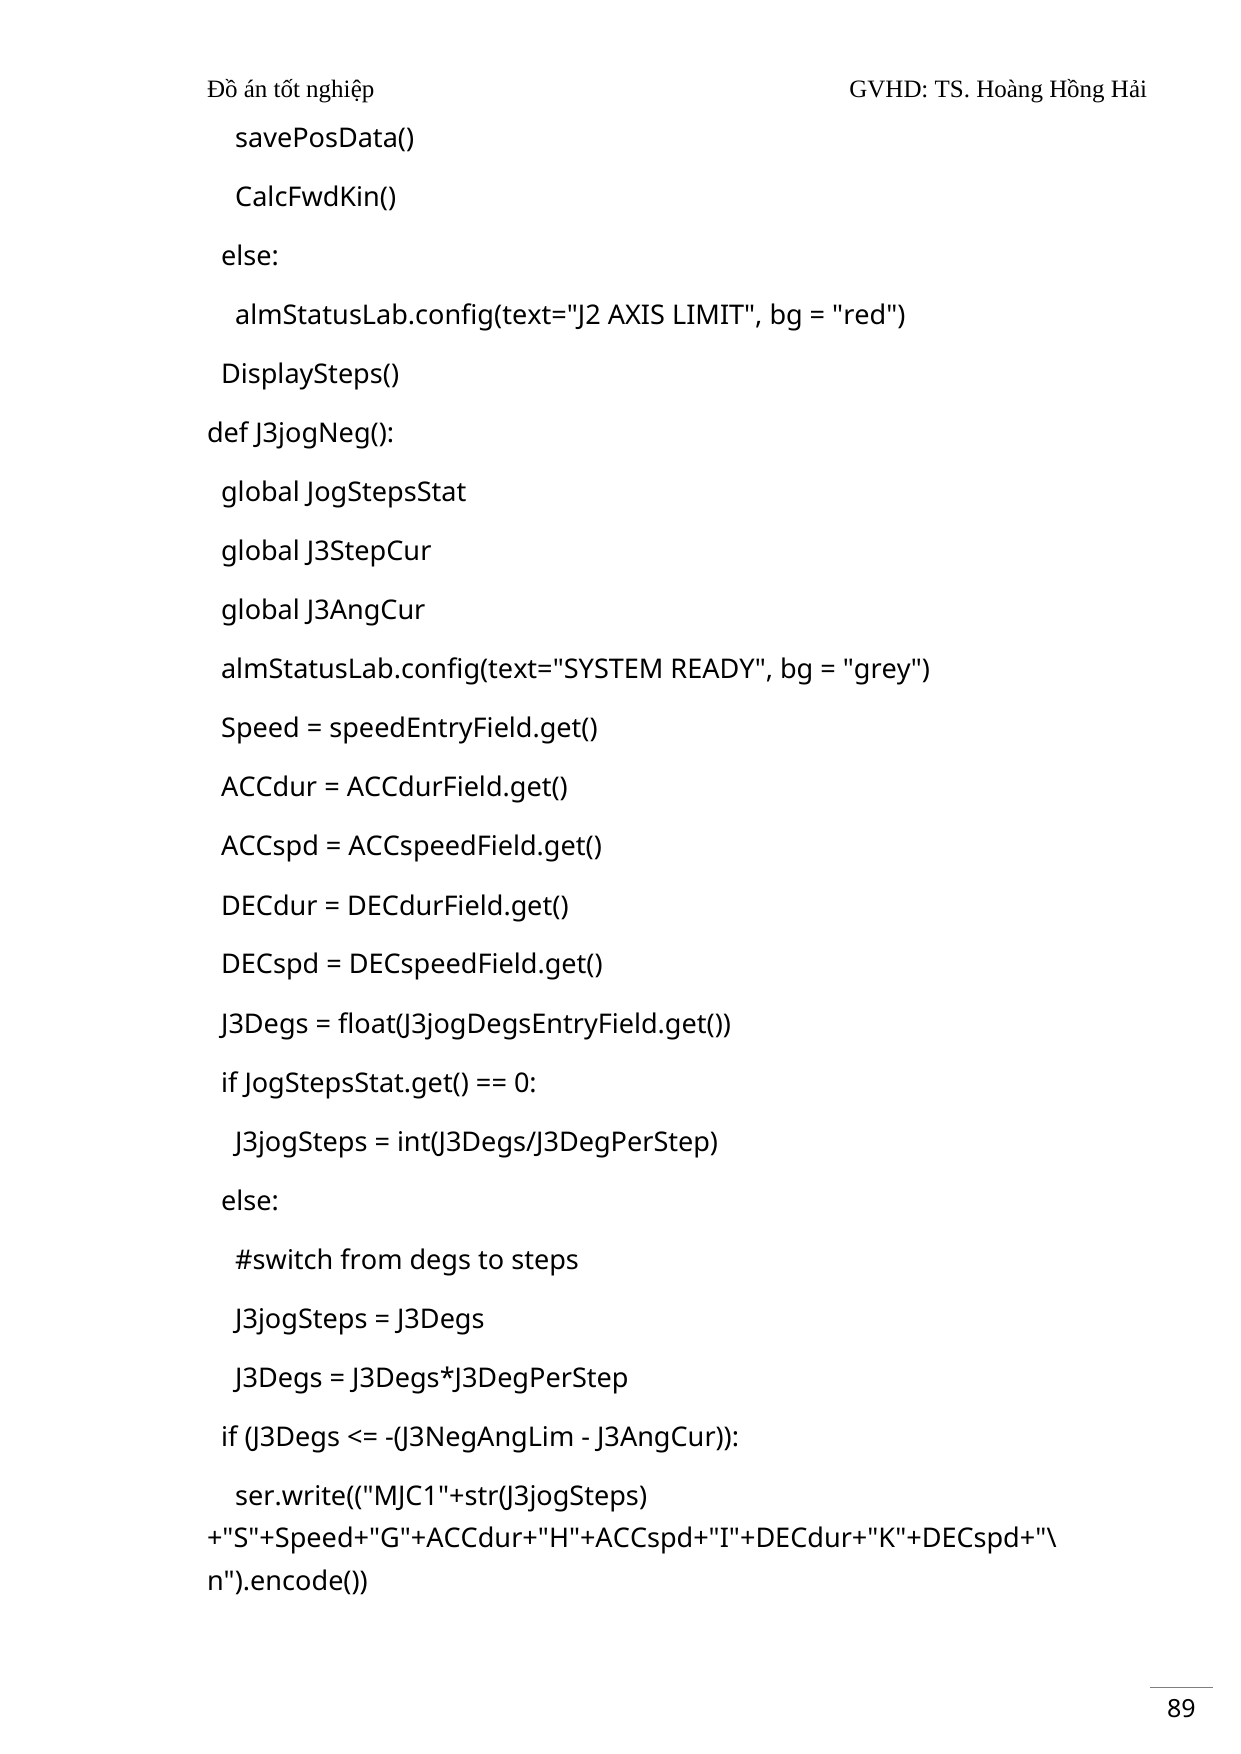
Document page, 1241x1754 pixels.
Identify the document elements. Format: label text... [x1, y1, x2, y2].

text J3Degs = float(J3jogDegsEntryField.get()) [207, 1004, 1122, 1041]
text almStatusLab.config(text="J2 AXIS LIMIT", bg = "red") [207, 295, 1122, 332]
text else: [207, 236, 1122, 273]
text def J3jogNeg(): [207, 413, 1122, 450]
text ACCspd = ACCspeedField.get() [207, 827, 1122, 864]
text CalcFwdKin() [207, 177, 1122, 214]
text Speed = speedEntryField.get() [207, 709, 1122, 746]
text J3jogSteps = int(J3Degs/J3DegPerStep) [207, 1122, 1122, 1159]
text if JogStepsStat.get() == 0: [207, 1063, 1122, 1100]
text global J3StepCur [207, 532, 1122, 568]
text DECspd = DECspeedField.get() [207, 945, 1122, 982]
text savePosData() [207, 118, 1122, 155]
text #switch from degs to steps [207, 1240, 1122, 1277]
text DisplaySteps() [207, 354, 1122, 391]
text ACCdur = ACCdurField.get() [207, 768, 1122, 805]
text global J3AngCur [207, 591, 1122, 627]
text J3jogSteps = J3Degs [207, 1299, 1122, 1336]
text ser.write(("MJC1"+str(J3jogSteps)+"S"+Speed+"G"+ACCdur+"H"+ACCspd+"I"+DECdur+"K"+DECspd+"\n").encode()) [207, 1477, 1122, 1598]
text almStatusLab.config(text="SYSTEM READY", bg = "grey") [207, 650, 1122, 687]
text DECdur = DECdurField.get() [207, 886, 1122, 923]
text if (J3Degs <= -(J3NegAngLim - J3AngCur)): [207, 1417, 1122, 1454]
text global JogStepsStat [207, 472, 1122, 509]
text J3Degs = J3Degs*J3DegPerStep [207, 1358, 1122, 1395]
text else: [207, 1181, 1122, 1218]
